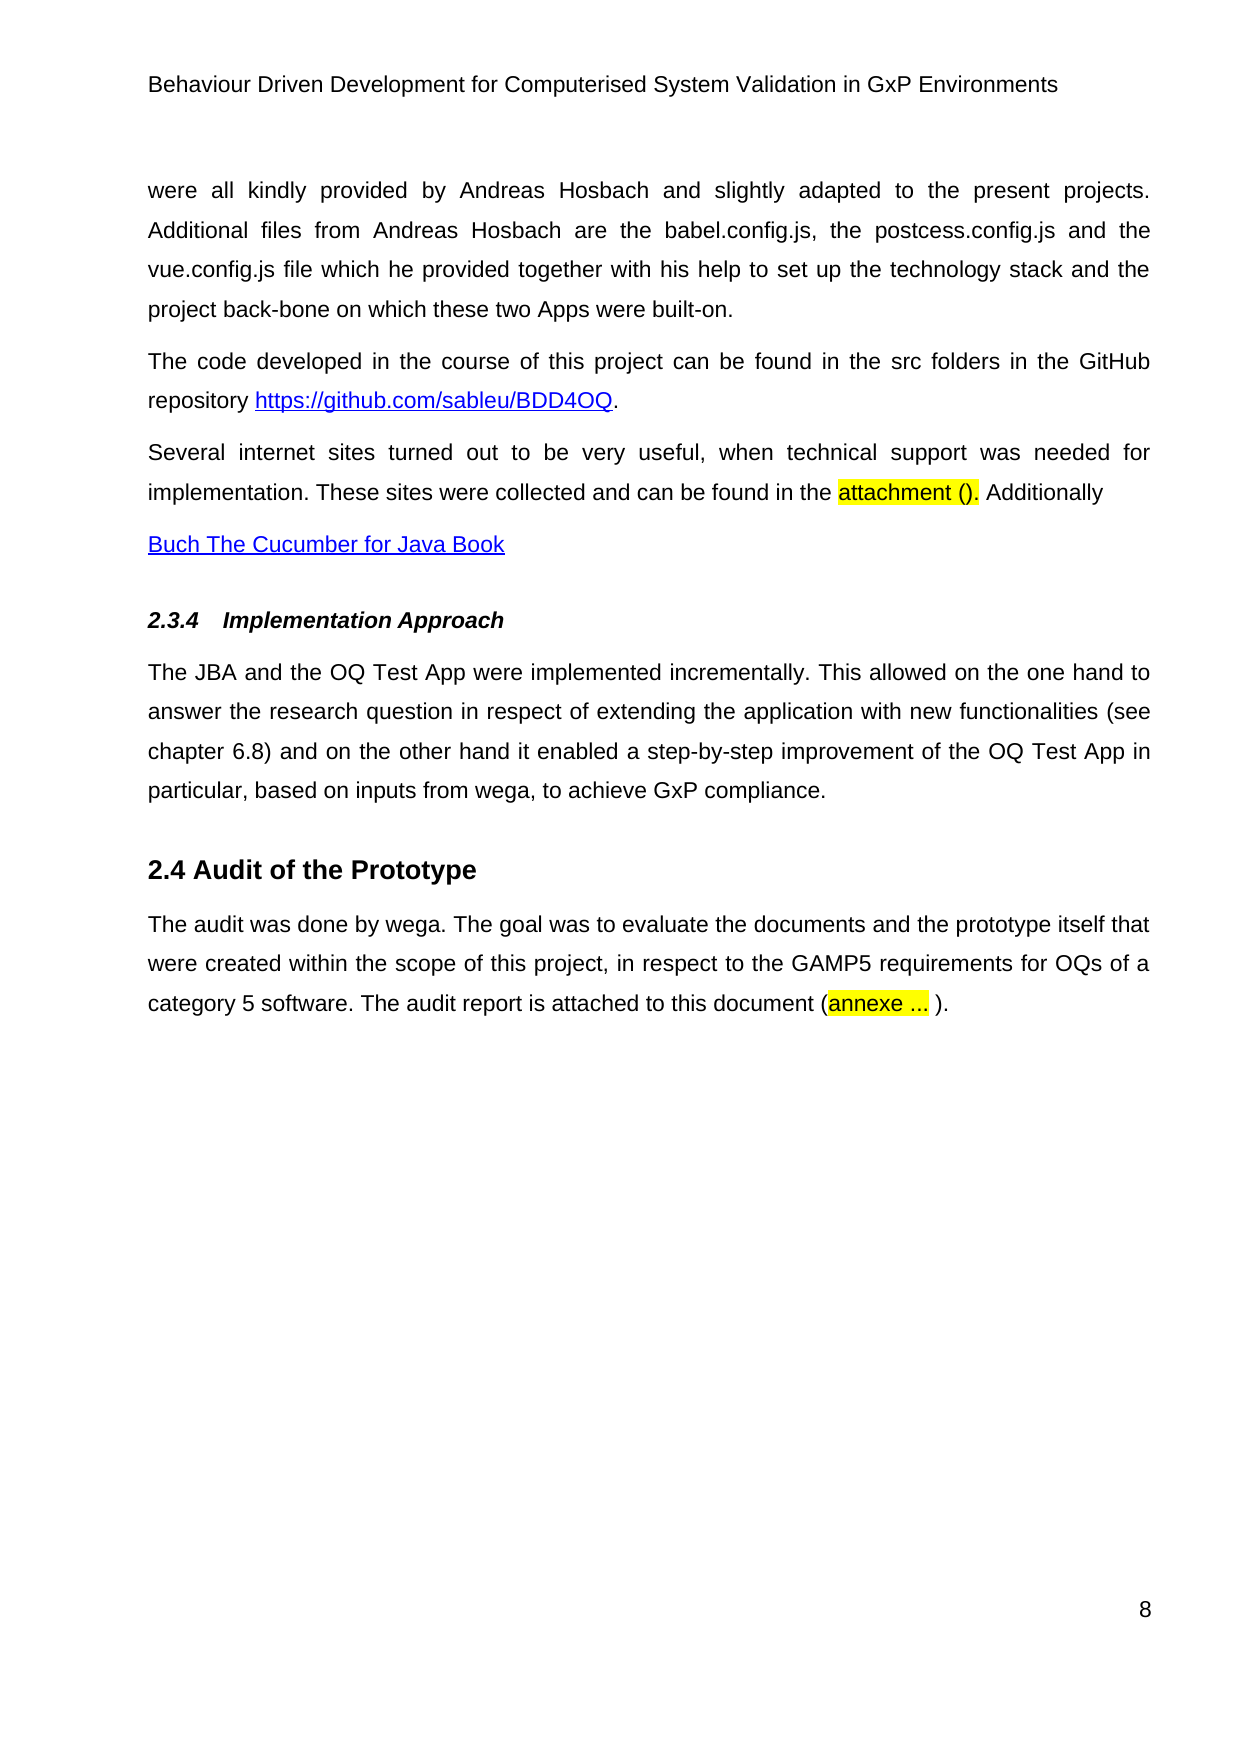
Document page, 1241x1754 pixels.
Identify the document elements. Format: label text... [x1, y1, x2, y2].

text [148, 177, 1152, 322]
text The audit was done by wega. The goal was to evaluate the documents and the prototype itself that were created within the scope of this project, in respect to the GAMP5 requirements for OQs of a category 5 software. The audit report is attached to this document (annexe ... ). [148, 911, 1152, 1016]
text The JBA and the OQ Test App were implemented incrementally. This allowed on the one hand to answer the research question in respect of extending the application with new functionalities (see chapter 6.6) and on the other hand it enabled a step-by-step improvement of the OQ Test App in particular, based on inputs from wega, to achieve GxP compliance. [148, 659, 1152, 804]
text Several internet sites turned out to be very useful, when technical support was needed for implementation. These sites were collected and can be found in the attachment (). Additionally [148, 439, 1152, 505]
subtitle Implementation Approach [148, 607, 1152, 634]
subtitle Audit of the Prototype [148, 854, 1152, 886]
text Buch The Cucumber for Java Book [148, 531, 1152, 557]
text The code developed in the course of this project can be found in the src folders in the GitHub repository https://github.com/sableu/BDD4OQ. [148, 348, 1152, 413]
